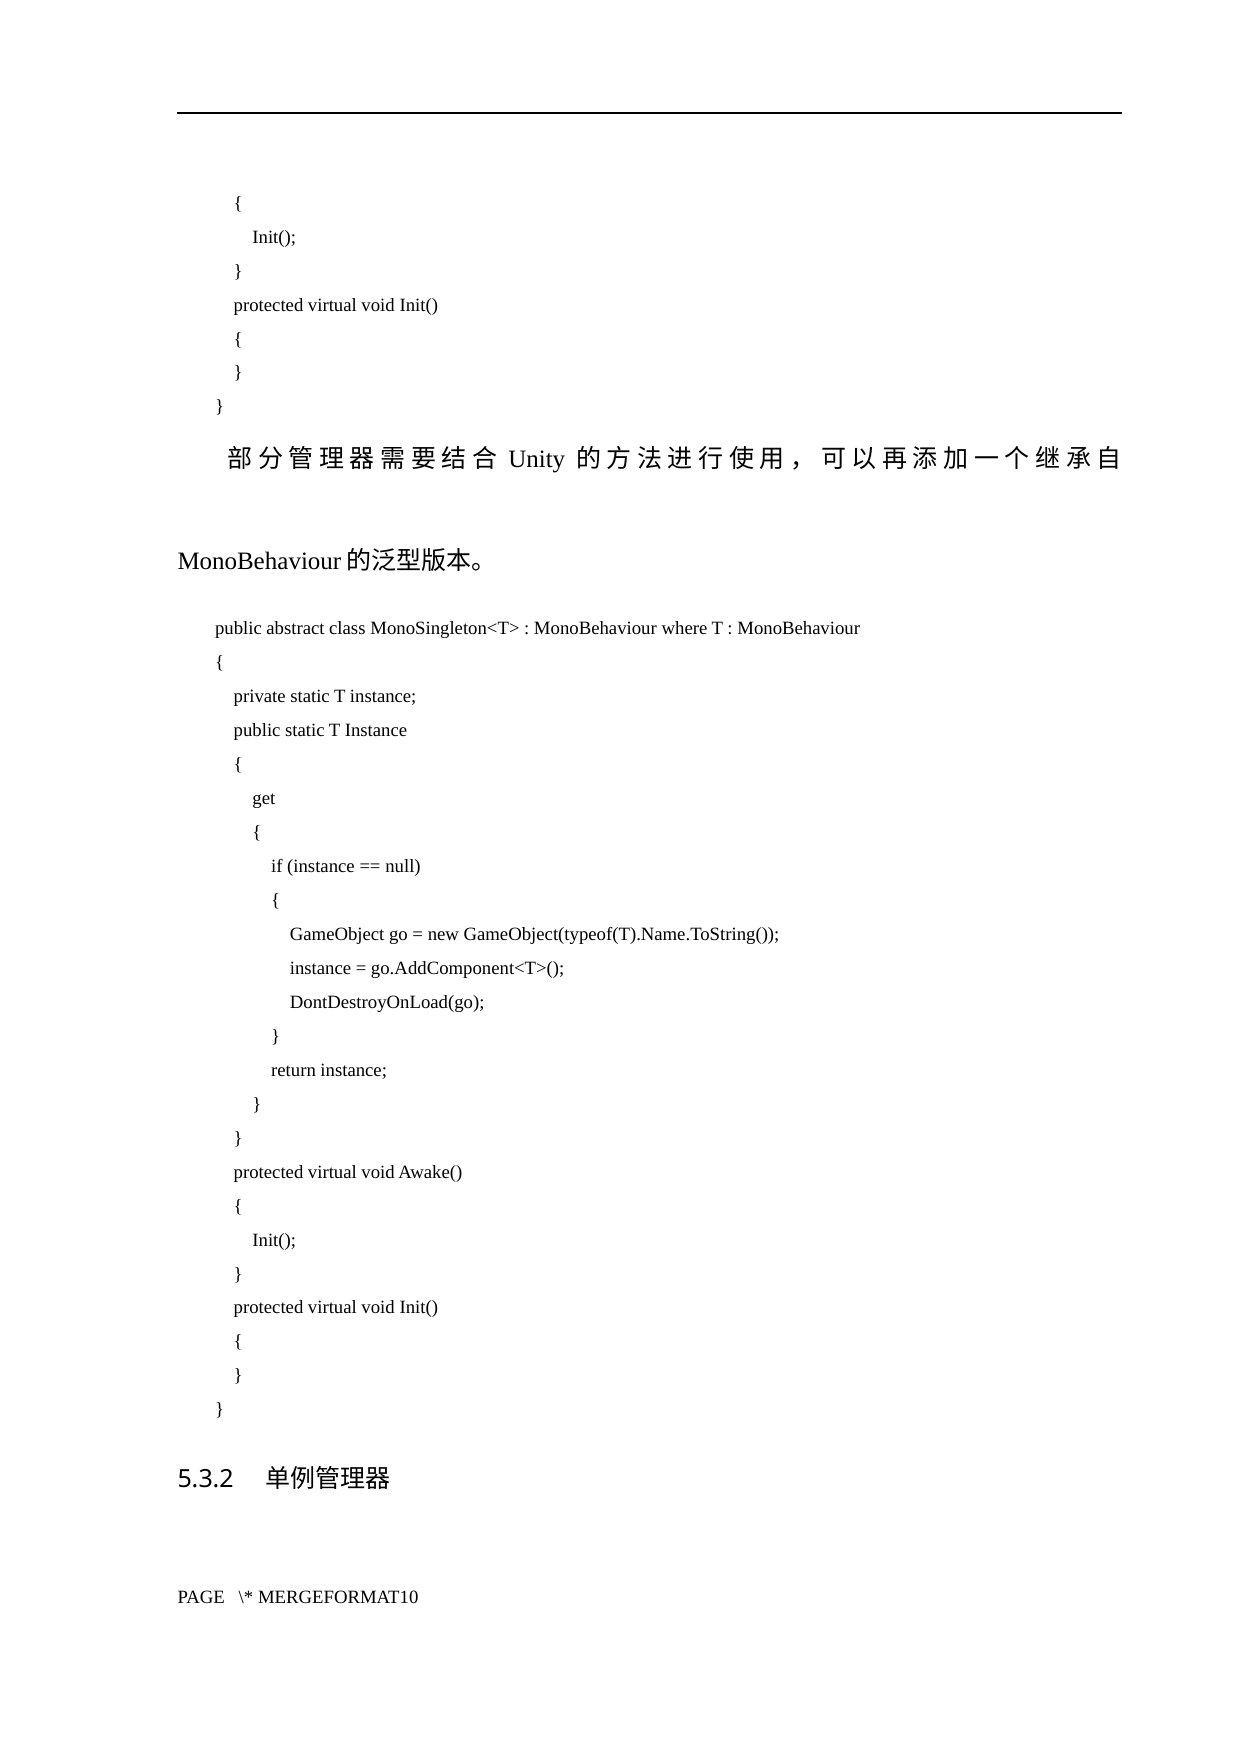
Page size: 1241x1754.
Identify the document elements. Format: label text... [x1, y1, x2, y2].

text DontDestroyOnLoad(go); [177, 984, 1122, 1018]
text protected virtual void Init() [177, 287, 1122, 321]
text } [177, 1086, 1122, 1120]
text 部分管理器需要结合Unity的方法进行使用，可以再添加一个继承自MonoBehaviour的泛型版本。 [177, 423, 1122, 593]
text return instance; [177, 1052, 1122, 1086]
text protected virtual void Init() [177, 1290, 1122, 1324]
text } [177, 1256, 1122, 1290]
text GameObject go = new GameObject(typeof(T).Name.ToString()); [177, 917, 1122, 951]
text get [177, 781, 1122, 815]
text } [177, 1018, 1122, 1052]
text } [177, 389, 1122, 423]
text protected virtual void Awake() [177, 1154, 1122, 1188]
text } [177, 253, 1122, 287]
text public abstract class MonoSingleton<T> : MonoBehaviour where T : MonoBehaviour [177, 611, 1122, 645]
text } [177, 1392, 1122, 1426]
text { [177, 185, 1122, 219]
text Init(); [177, 1222, 1122, 1256]
text public static T Instance [177, 713, 1122, 747]
text if (instance == null) [177, 849, 1122, 883]
text } [177, 355, 1122, 389]
text private static T instance; [177, 679, 1122, 713]
text { [177, 321, 1122, 355]
text { [177, 645, 1122, 679]
subtitle 单例管理器 [177, 1443, 1122, 1511]
text { [177, 815, 1122, 849]
text { [177, 1188, 1122, 1222]
text { [177, 747, 1122, 781]
text } [177, 1358, 1122, 1392]
text Init(); [177, 219, 1122, 253]
text { [177, 1324, 1122, 1358]
text } [177, 1120, 1122, 1154]
text { [177, 883, 1122, 917]
text instance = go.AddComponent<T>(); [177, 951, 1122, 984]
